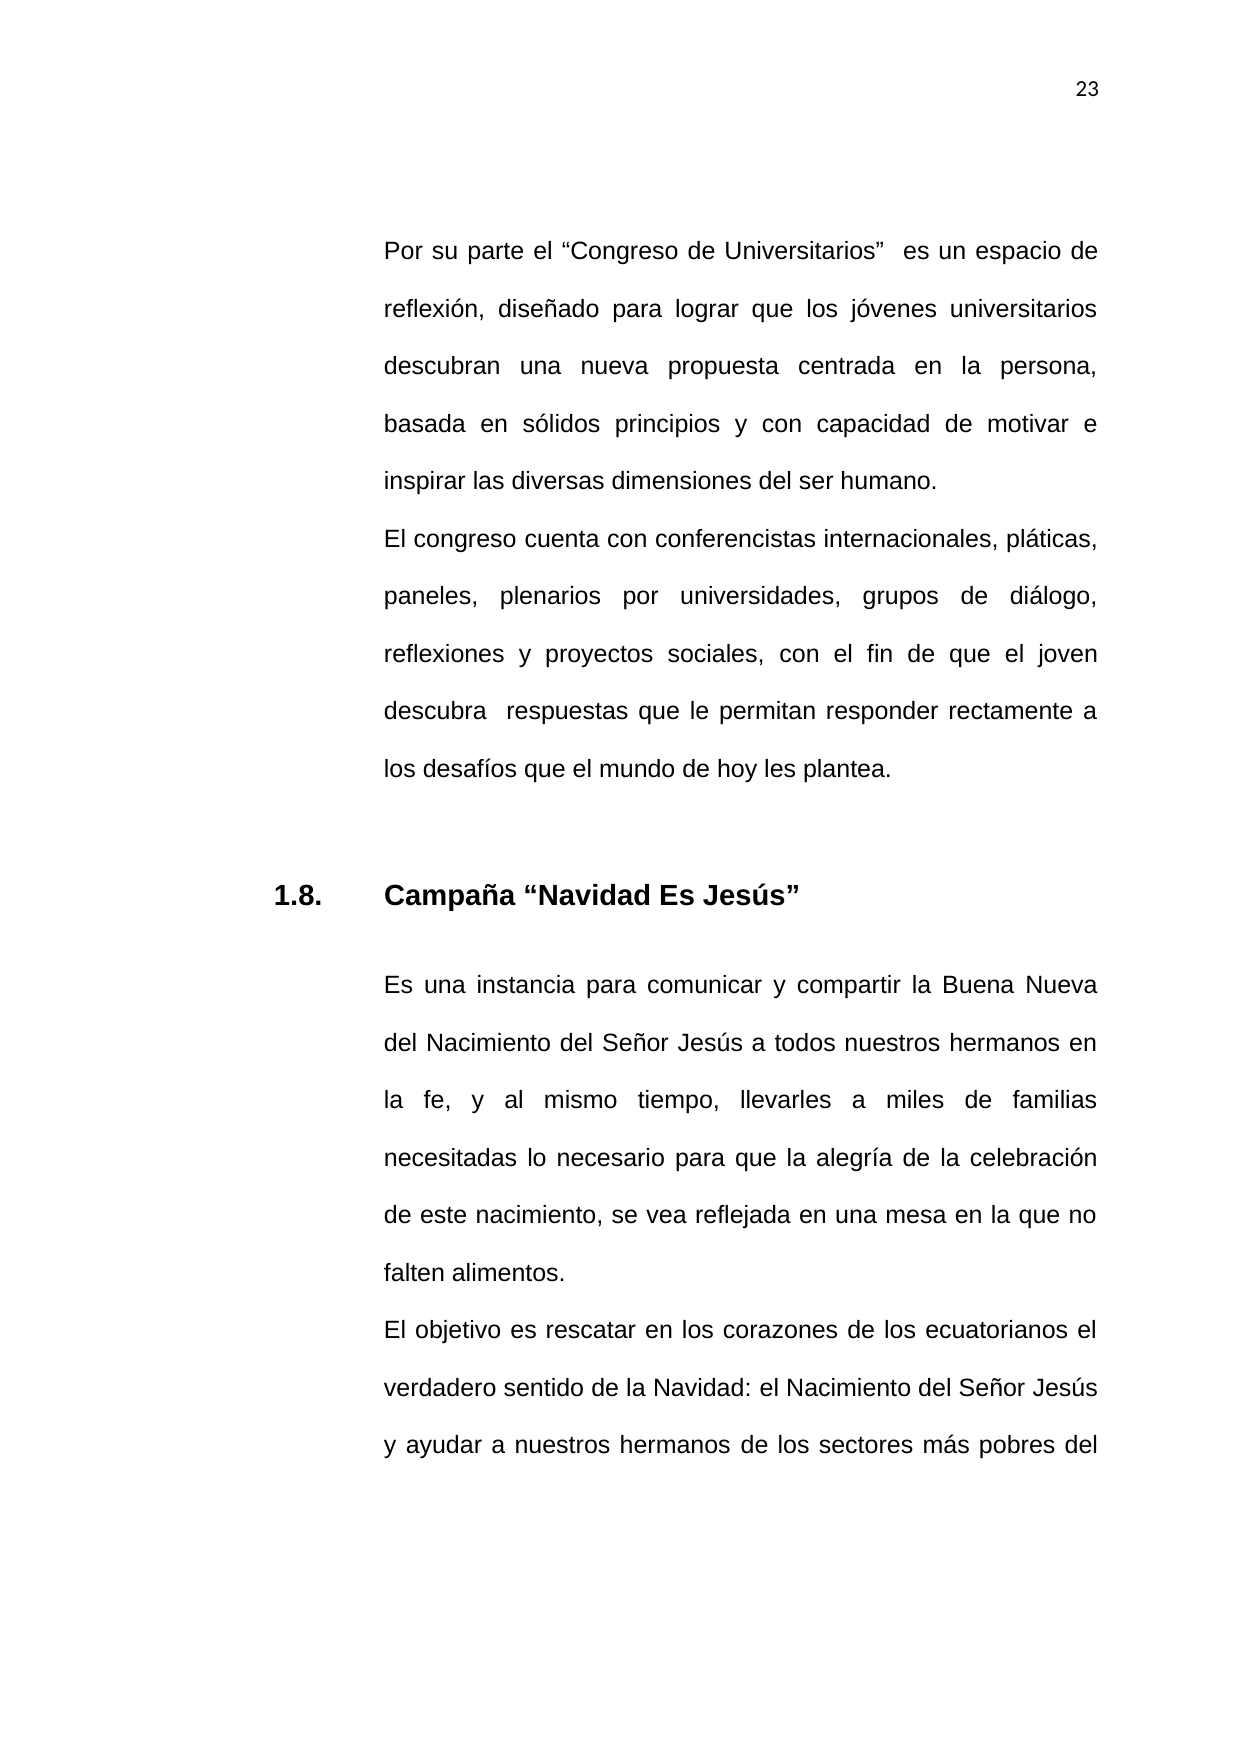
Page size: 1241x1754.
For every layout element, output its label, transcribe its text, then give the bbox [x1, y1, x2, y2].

list Campaña “Navidad Es Jesús” [274, 878, 1098, 912]
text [384, 1315, 1098, 1459]
text Por su parte el “Congreso de Universitarios” es un espacio de reflexión, diseñado para lograr que los jóvenes universitarios descubran una nueva propuesta centrada en la persona, basada en sólidos principios y con capacidad de motivar e inspirar las diversas dimensiones del ser humano. [384, 236, 1098, 495]
text El congreso cuenta con conferencistas internacionales, pláticas, paneles, plenarios por universidades, grupos de diálogo, reflexiones y proyectos sociales, con el fin de que el joven descubra respuestas que le permitan responder rectamente a los desafíos que el mundo de hoy les plantea. [384, 524, 1098, 782]
text Es una instancia para comunicar y compartir la Buena Nueva del Nacimiento del Señor Jesús a todos nuestros hermanos en la fe, y al mismo tiempo, llevarles a miles de familias necesitadas lo necesario para que la alegría de la celebración de este nacimiento, se vea reflejada en una mesa en la que no falten alimentos. [384, 970, 1098, 1287]
